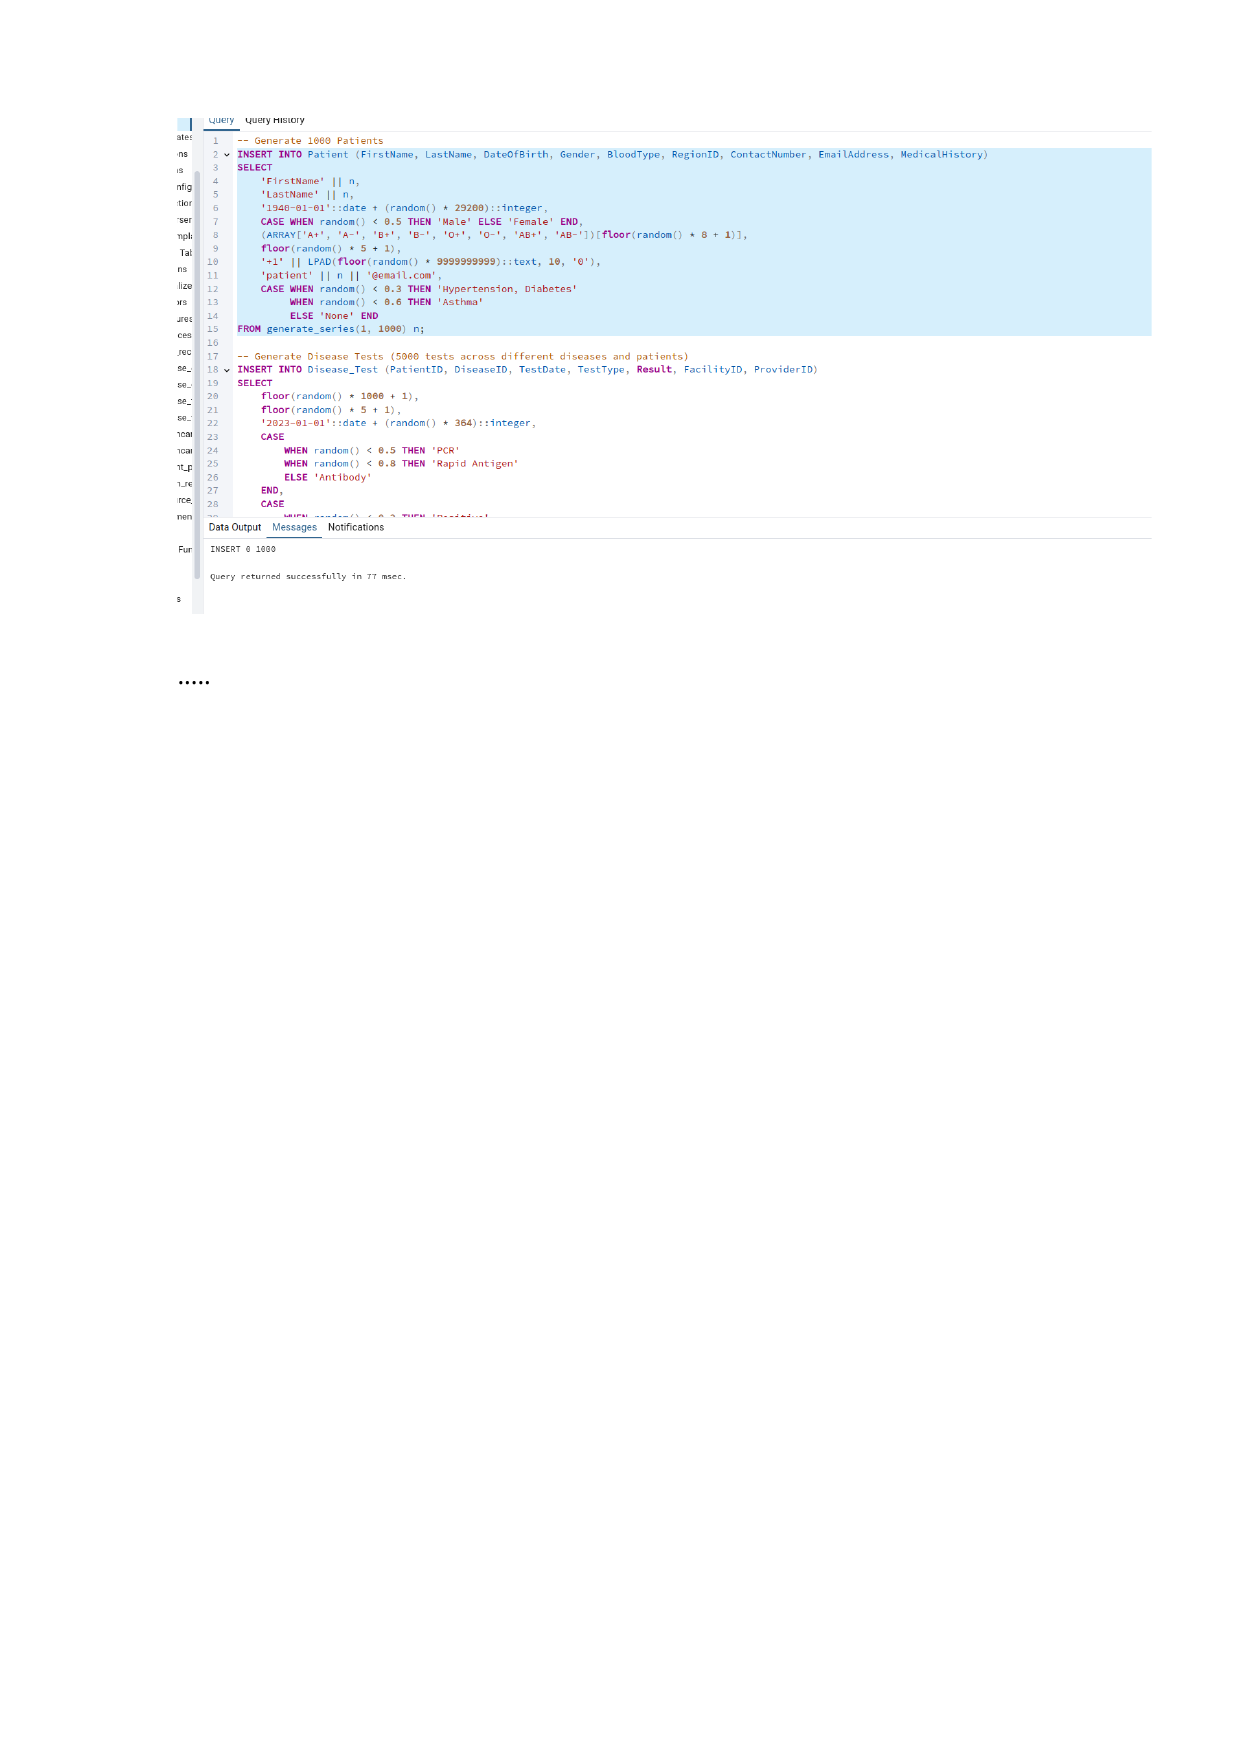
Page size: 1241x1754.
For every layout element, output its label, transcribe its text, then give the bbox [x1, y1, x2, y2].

text Creating tables and indexes .... inserting data generating data ..... [177, 614, 1152, 722]
picture [177, 118, 1152, 614]
